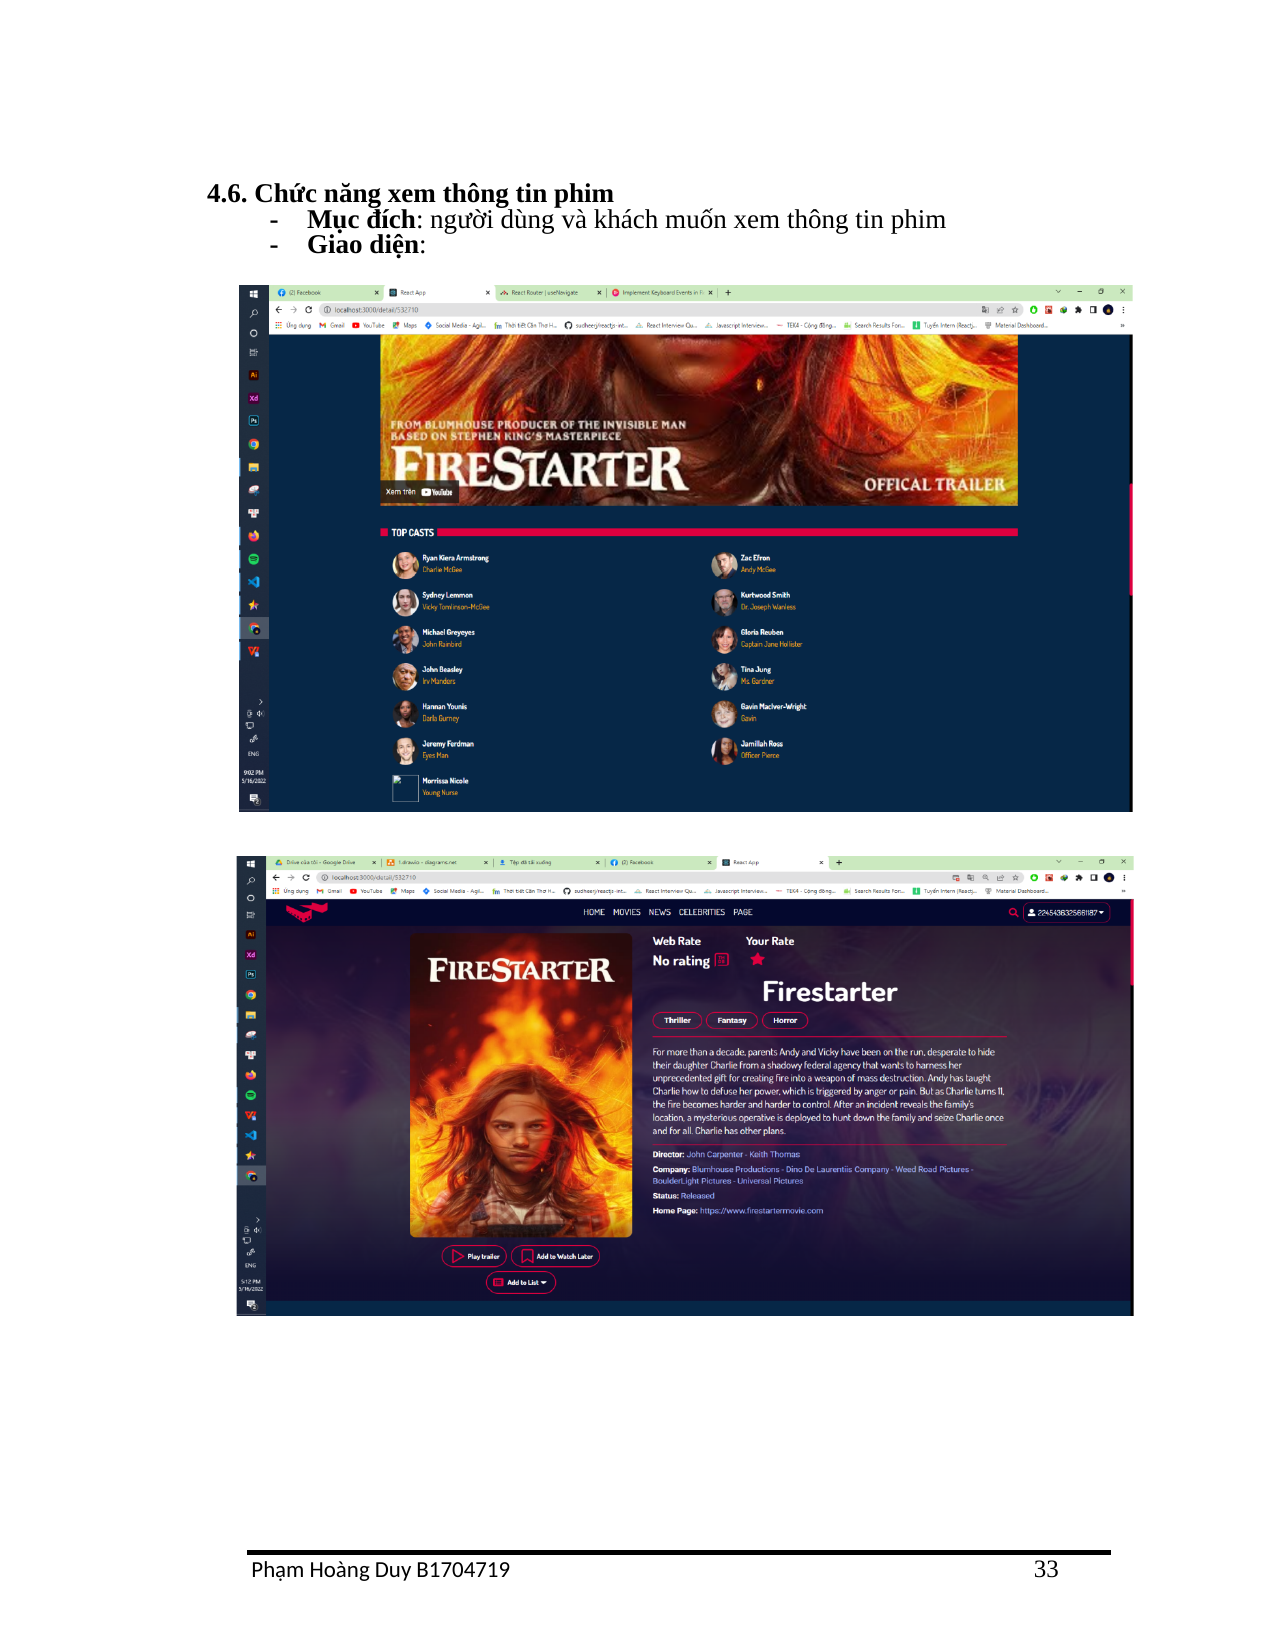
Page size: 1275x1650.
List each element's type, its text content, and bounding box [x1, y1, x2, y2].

list 4.6. Chức năng xem thông tin phim [207, 177, 1157, 208]
list Giao diện: [269, 233, 1157, 258]
picture [239, 285, 1133, 812]
picture [236, 856, 1134, 1316]
list Mục đích: người dùng và khách muốn xem thông tin phim [269, 208, 1157, 233]
